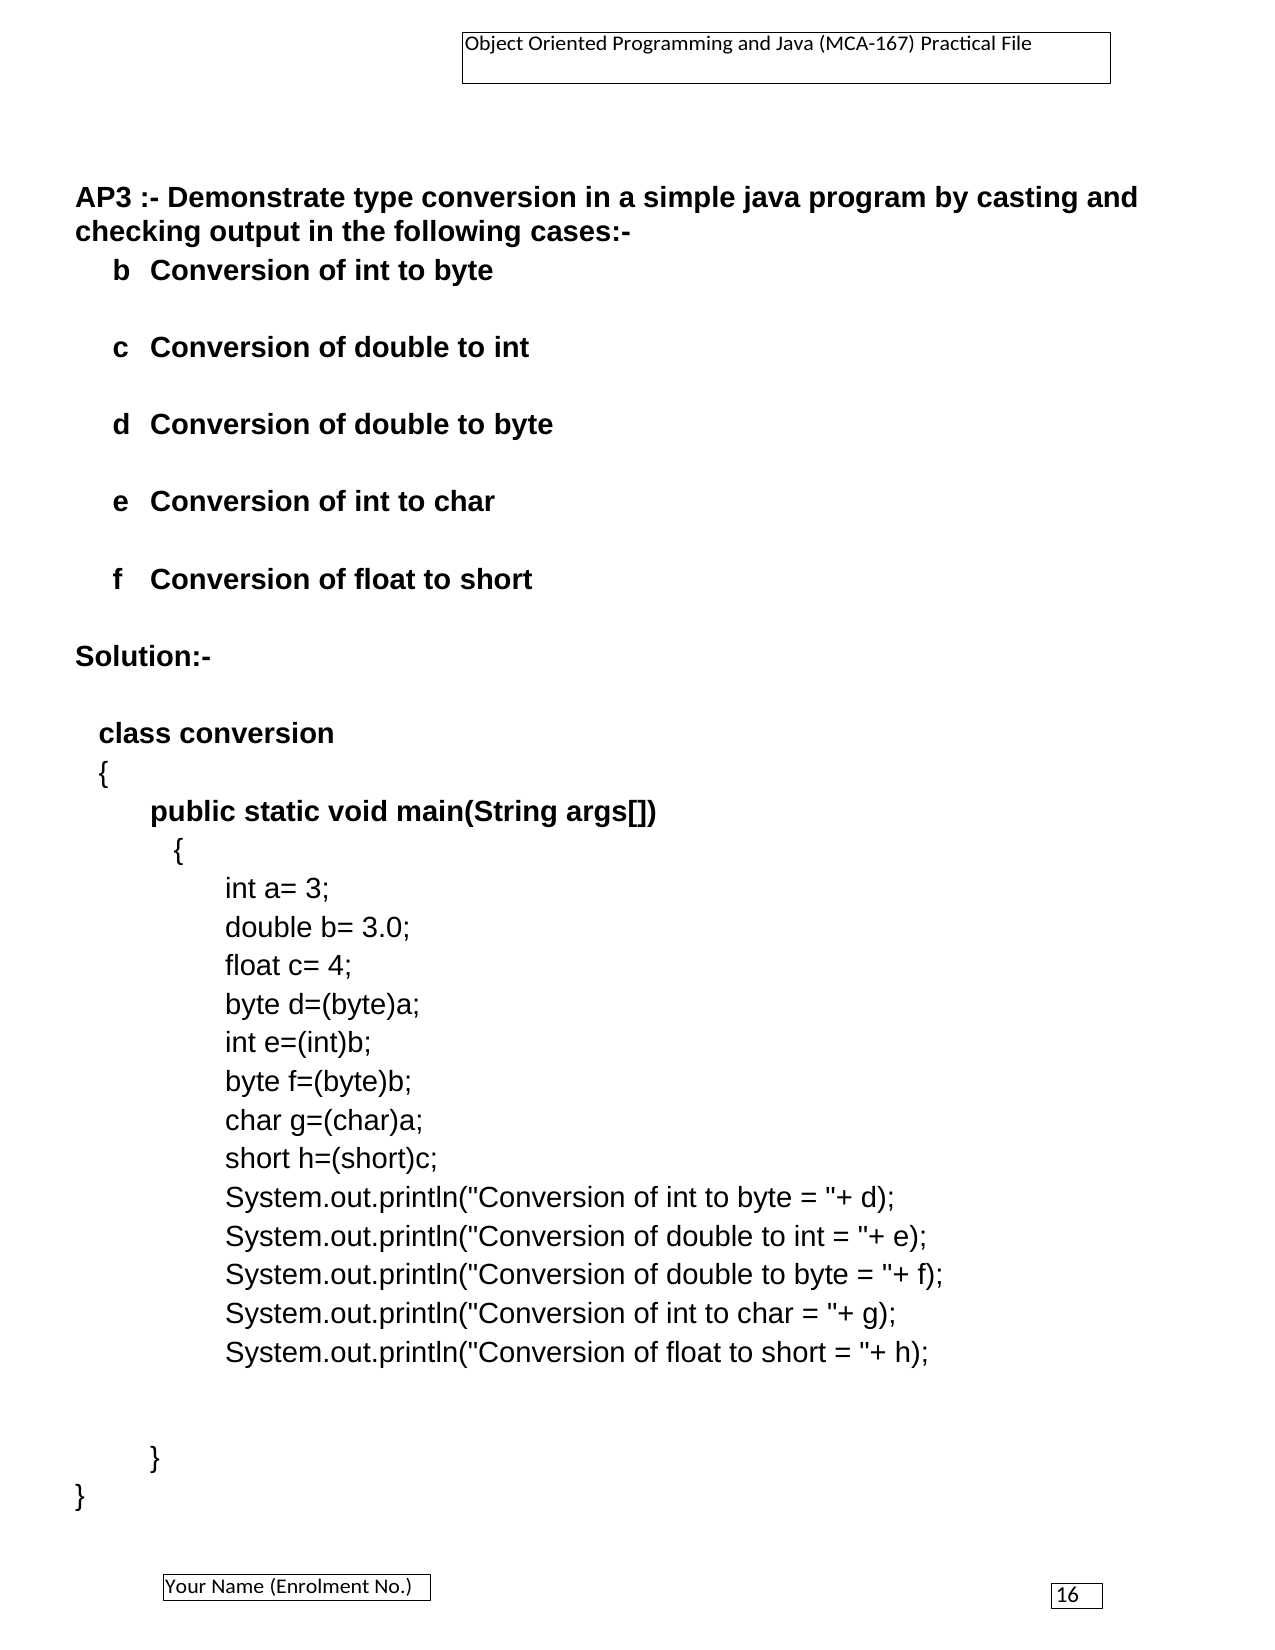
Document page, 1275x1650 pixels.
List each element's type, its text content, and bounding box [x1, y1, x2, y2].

subtitle { [98, 832, 1200, 866]
subtitle class conversion [98, 716, 1200, 750]
subtitle System.out.println("Conversion of int to char = "+ g); [98, 1296, 1200, 1329]
subtitle } [75, 1478, 1200, 1512]
subtitle Solution:- [75, 639, 1200, 673]
subtitle Conversion of double to int [112, 330, 1200, 363]
subtitle double b= 3.0; [98, 909, 1200, 943]
subtitle Conversion of double to byte [112, 407, 1200, 441]
subtitle System.out.println("Conversion of double to int = "+ e); [98, 1219, 1200, 1252]
subtitle byte d=(byte)a; [98, 987, 1200, 1020]
subtitle System.out.println("Conversion of float to short = "+ h); [98, 1335, 1200, 1368]
subtitle byte f=(byte)b; [98, 1064, 1200, 1098]
subtitle System.out.println("Conversion of int to byte = "+ d); [98, 1180, 1200, 1214]
subtitle char g=(char)a; [98, 1103, 1200, 1136]
subtitle Conversion of float to short [112, 562, 1200, 595]
subtitle AP3 :- Demonstrate type conversion in a simple java program by casting and checking output in the following cases:- [75, 180, 1200, 247]
subtitle public static void main(String args[]) [98, 794, 1200, 827]
subtitle System.out.println("Conversion of double to byte = "+ f); [98, 1257, 1200, 1291]
subtitle int e=(int)b; [98, 1026, 1200, 1059]
subtitle float c= 4; [98, 948, 1200, 982]
subtitle int a= 3; [98, 871, 1200, 904]
subtitle { [98, 755, 1200, 788]
subtitle Conversion of int to char [112, 484, 1200, 518]
subtitle } [98, 1439, 1200, 1473]
subtitle Conversion of int to byte [112, 253, 1200, 286]
subtitle short h=(short)c; [98, 1141, 1200, 1175]
